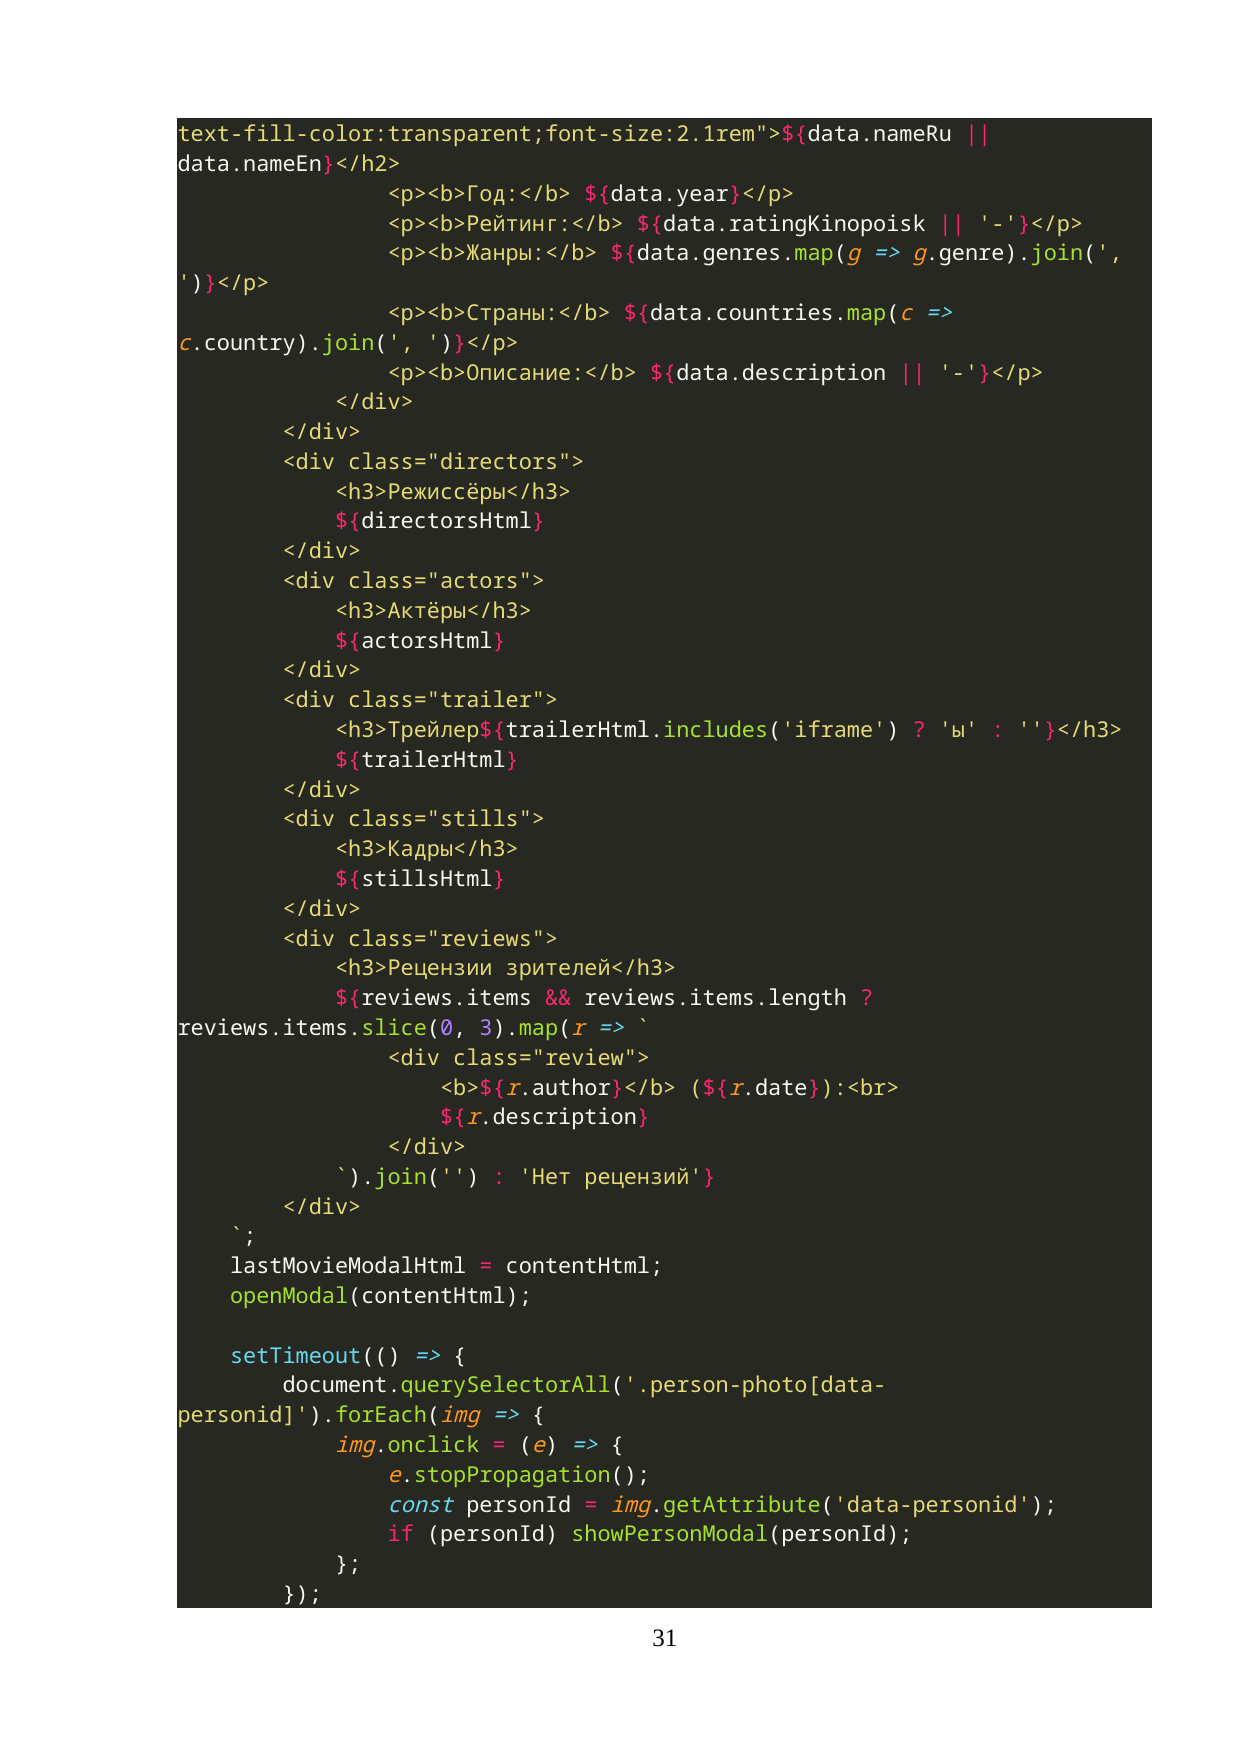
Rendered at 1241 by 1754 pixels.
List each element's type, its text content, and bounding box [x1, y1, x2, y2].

text </div> [177, 893, 1152, 922]
text img.onclick = (e) => { [177, 1429, 1152, 1459]
text </div> [177, 416, 1152, 446]
text <div class="stills"> [177, 803, 1152, 833]
text `).join('') : 'Нет рецензий'} [177, 1161, 1152, 1191]
text ${directorsHtml} [177, 505, 1152, 535]
text <div class="directors"> [177, 446, 1152, 476]
text <h3>Трейлер${trailerHtml.includes('iframe') ? 'ы' : ''}</h3> [177, 714, 1152, 744]
text </div> [177, 1191, 1152, 1220]
text document.querySelectorAll('.person-photo[data-personid]').forEach(img => { [177, 1369, 1152, 1429]
text ${trailerHtml} [177, 744, 1152, 773]
text </div> [177, 773, 1152, 803]
text <p><b>Страны:</b> ${data.countries.map(c => c.country).join(', ')}</p> [177, 297, 1152, 356]
text <div class="actors"> [177, 565, 1152, 595]
text }); [177, 1578, 1152, 1608]
text ${reviews.items && reviews.items.length ? reviews.items.slice(0, 3).map(r => ` [177, 982, 1152, 1042]
text lastMovieModalHtml = contentHtml; [177, 1250, 1152, 1280]
text <div class="reviews"> [177, 922, 1152, 952]
text setTimeout(() => { [177, 1339, 1152, 1369]
text e.stopPropagation(); [177, 1459, 1152, 1488]
text <div class="review"> [177, 1042, 1152, 1071]
text </div> [177, 1131, 1152, 1161]
text ${r.description} [177, 1101, 1152, 1131]
text <h3>Актёры</h3> [177, 595, 1152, 624]
text <p><b>Описание:</b> ${data.description || '-'}</p> [177, 356, 1152, 386]
text const personId = img.getAttribute('data-personid'); [177, 1488, 1152, 1518]
text <b>${r.author}</b> (${r.date}):<br> [177, 1071, 1152, 1101]
text <p><b>Рейтинг:</b> ${data.ratingKinopoisk || '-'}</p> [177, 207, 1152, 237]
text </div> [177, 654, 1152, 684]
text <h3>Рецензии зрителей</h3> [177, 952, 1152, 982]
text </div> [177, 535, 1152, 565]
text `; [177, 1220, 1152, 1250]
text ${actorsHtml} [177, 624, 1152, 654]
text </div> [177, 386, 1152, 416]
text <h3>Режиссёры</h3> [177, 476, 1152, 505]
text openModal(contentHtml); [177, 1280, 1152, 1310]
text <p><b>Жанры:</b> ${data.genres.map(g => g.genre).join(', ')}</p> [177, 237, 1152, 297]
text ${stillsHtml} [177, 863, 1152, 893]
text <p><b>Год:</b> ${data.year}</p> [177, 178, 1152, 207]
text <h3>Кадры</h3> [177, 833, 1152, 863]
text }; [177, 1548, 1152, 1578]
text <div class="trailer"> [177, 684, 1152, 714]
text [177, 118, 1152, 178]
text if (personId) showPersonModal(personId); [177, 1518, 1152, 1548]
